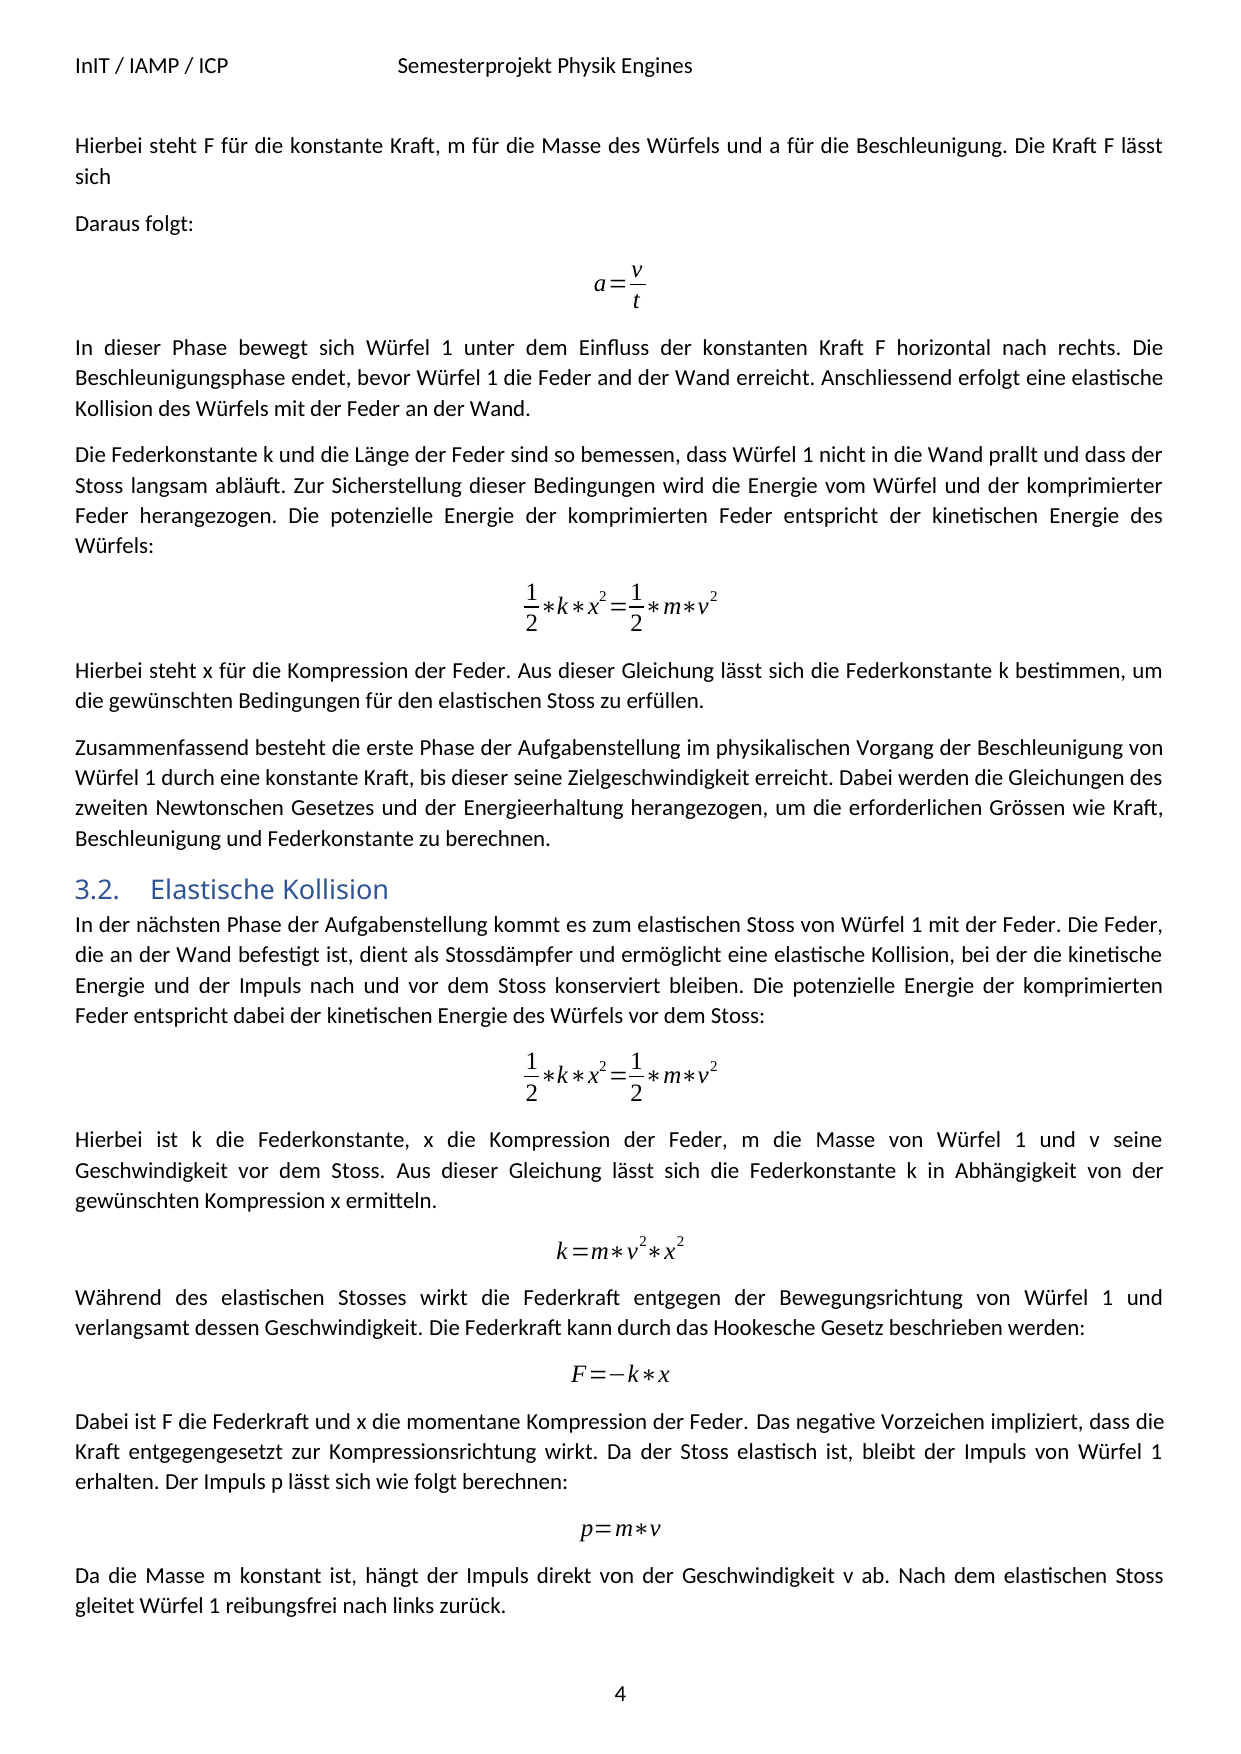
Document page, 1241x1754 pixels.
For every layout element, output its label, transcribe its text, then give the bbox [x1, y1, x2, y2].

text Zusammenfassend besteht die erste Phase der Aufgabenstellung im physikalischen Vorgang der Beschleunigung von Würfel 1 durch eine konstante Kraft, bis dieser seine Zielgeschwindigkeit erreicht. Dabei werden die Gleichungen des zweiten Newtonschen Gesetzes und der Energieerhaltung herangezogen, um die erforderlichen Grössen wie Kraft, Beschleunigung und Federkonstante zu berechnen. [75, 733, 1165, 852]
text Hierbei steht x für die Kompression der Feder. Aus dieser Gleichung lässt sich die Federkonstante k bestimmen, um die gewünschten Bedingungen für den elastischen Stoss zu erfüllen. [75, 656, 1165, 714]
text Hierbei ist k die Federkonstante, x die Kompression der Feder, m die Masse von Würfel 1 und v seine Geschwindigkeit vor dem Stoss. Aus dieser Gleichung lässt sich die Federkonstante k in Abhängigkeit von der gewünschten Kompression x ermitteln. [75, 1126, 1165, 1214]
text Da die Masse m konstant ist, hängt der Impuls direkt von der Geschwindigkeit v ab. Nach dem elastischen Stoss gleitet Würfel 1 reibungsfrei nach links zurück. [75, 1561, 1165, 1619]
text Dabei ist F die Federkraft und x die momentane Kompression der Feder. Das negative Vorzeichen impliziert, dass die Kraft entgegengesetzt zur Kompressionsrichtung wirkt. Da der Stoss elastisch ist, bleibt der Impuls von Würfel 1 erhalten. Der Impuls p lässt sich wie folgt berechnen: [75, 1407, 1165, 1495]
text Während des elastischen Stosses wirkt die Federkraft entgegen der Bewegungsrichtung von Würfel 1 und verlangsamt dessen Geschwindigkeit. Die Federkraft kann durch das Hookesche Gesetz beschrieben werden: [75, 1283, 1165, 1341]
text Hierbei steht F für die konstante Kraft, m für die Masse des Würfels und a für die Beschleunigung. Die Kraft F lässt sich [75, 132, 1165, 190]
text In dieser Phase bewegt sich Würfel 1 unter dem Einfluss der konstanten Kraft F horizontal nach rechts. Die Beschleunigungsphase endet, bevor Würfel 1 die Feder and der Wand erreicht. Anschliessend erfolgt eine elastische Kollision des Würfels mit der Feder an der Wand. [75, 333, 1165, 422]
text Daraus folgt: [75, 209, 1165, 237]
text Die Federkonstante k und die Länge der Feder sind so bemessen, dass Würfel 1 nicht in die Wand prallt und dass der Stoss langsam abläuft. Zur Sicherstellung dieser Bedingungen wird die Energie vom Würfel und der komprimierter Feder herangezogen. Die potenzielle Energie der komprimierten Feder entspricht der kinetischen Energie des Würfels: [75, 441, 1165, 559]
text In der nächsten Phase der Aufgabenstellung kommt es zum elastischen Stoss von Würfel 1 mit der Feder. Die Feder, die an der Wand befestigt ist, dient als Stossdämpfer und ermöglicht eine elastische Kollision, bei der die kinetische Energie und der Impuls nach und vor dem Stoss konserviert bleiben. Die potenzielle Energie der komprimierten Feder entspricht dabei der kinetischen Energie des Würfels vor dem Stoss: [75, 910, 1165, 1029]
subtitle Elastische Kollision [74, 871, 1165, 907]
